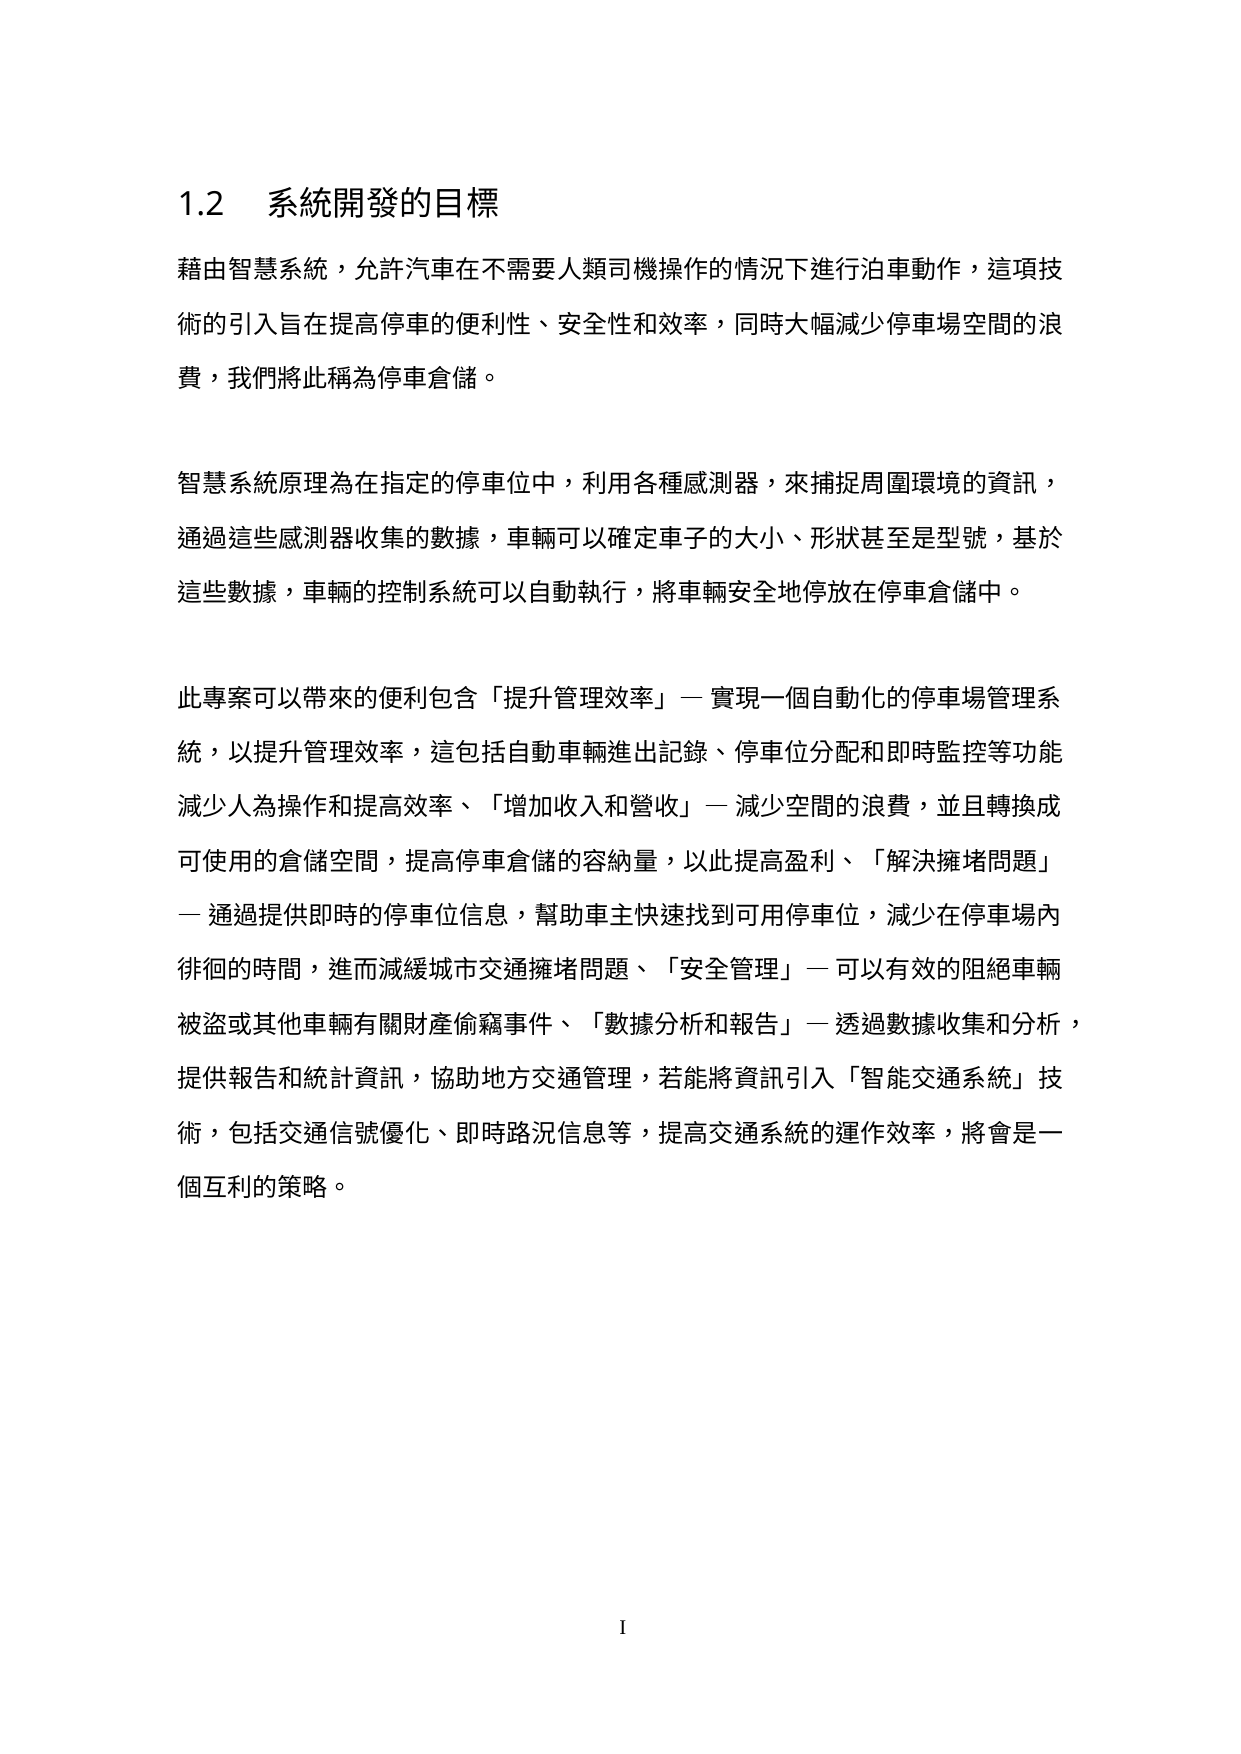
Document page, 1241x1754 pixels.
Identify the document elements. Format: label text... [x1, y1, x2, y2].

text 此專案可以帶來的便利包含「提升管理效率」— 實現一個自動化的停車場管理系統，以提升管理效率，這包括自動車輛進出記錄、停車位分配和即時監控等功能，減少人為操作和提高效率、「增加收入和營收」— 減少空間的浪費，並且轉換成可使用的倉儲空間，提高停車倉儲的容納量，以此提高盈利、「解決擁堵問題」— 通過提供即時的停車位信息，幫助車主快速找到可用停車位，減少在停車場內徘徊的時間，進而減緩城市交通擁堵問題、「安全管理」— 可以有效的阻絕車輛被盜或其他車輛有關財產偷竊事件、「數據分析和報告」— 透過數據收集和分析，提供報告和統計資訊，協助地方交通管理，若能將資訊引入「智能交通系統」技術，包括交通信號優化、即時路況信息等，提高交通系統的運作效率，將會是一個互利的策略。 [177, 678, 1063, 1204]
text 智慧系統原理為在指定的停車位中，利用各種感測器，來捕捉周圍環境的資訊，通過這些感測器收集的數據，車輛可以確定車子的大小、形狀甚至是型號，基於這些數據，車輛的控制系統可以自動執行，將車輛安全地停放在停車倉儲中。 [177, 464, 1063, 609]
text 藉由智慧系統，允許汽車在不需要人類司機操作的情況下進行泊車動作，這項技術的引入旨在提高停車的便利性、安全性和效率，同時大幅減少停車場空間的浪費，我們將此稱為停車倉儲。 [177, 250, 1063, 395]
subtitle 系統開發的目標 [177, 177, 1063, 226]
